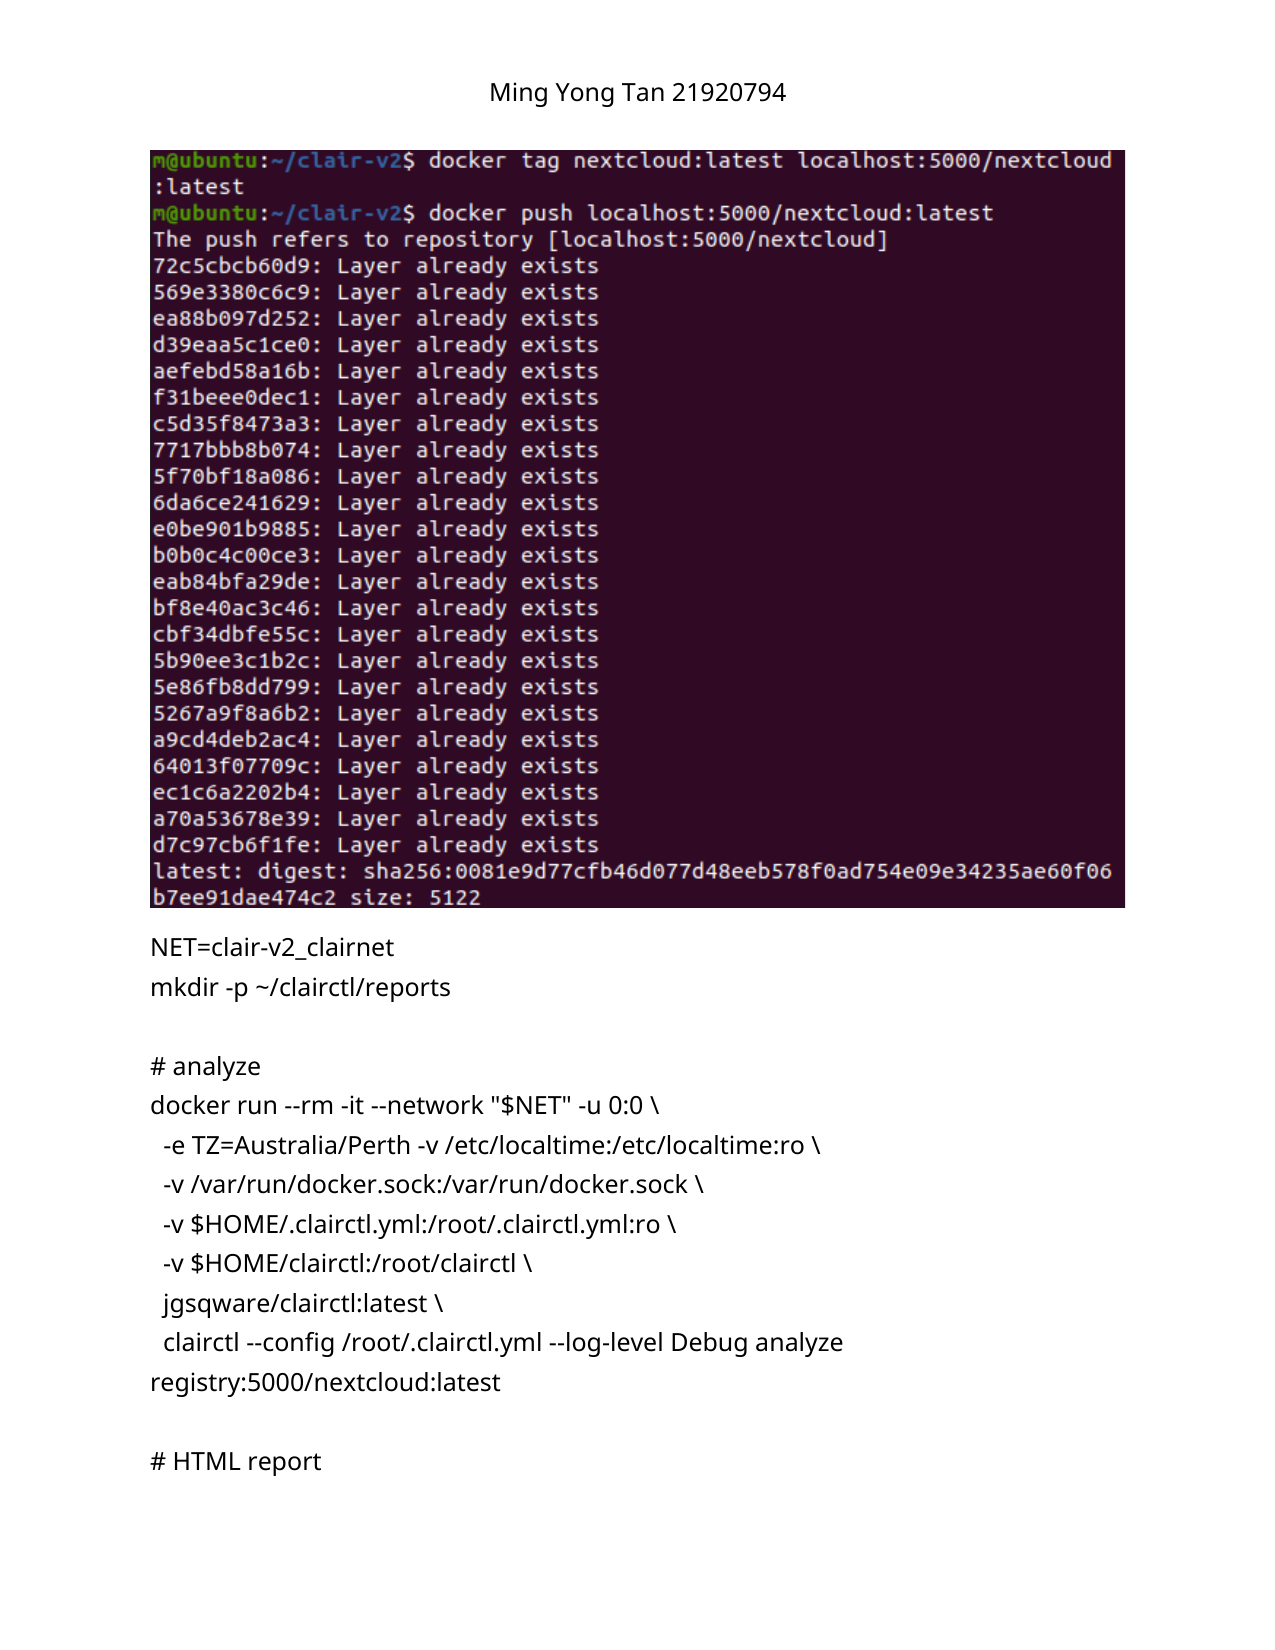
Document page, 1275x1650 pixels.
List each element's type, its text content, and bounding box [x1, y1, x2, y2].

text -v /var/run/docker.sock:/var/run/docker.sock \ [150, 1167, 1125, 1201]
text NET=clair-v2_clairnet [150, 930, 1125, 964]
text -v $HOME/.clairctl.yml:/root/.clairctl.yml:ro \ [150, 1206, 1125, 1240]
text # HTML report [150, 1443, 1125, 1477]
text jgsqware/clairctl:latest \ [150, 1285, 1125, 1319]
text mkdir -p ~/clairctl/reports [150, 969, 1125, 1003]
text -e TZ=Australia/Perth -v /etc/localtime:/etc/localtime:ro \ [150, 1127, 1125, 1161]
picture [150, 150, 1125, 908]
text -v $HOME/clairctl:/root/clairctl \ [150, 1246, 1125, 1280]
text # analyze [150, 1048, 1125, 1082]
text clairctl --config /root/.clairctl.yml --log-level Debug analyze registry:5000/nextcloud:latest [150, 1325, 1125, 1398]
text docker run --rm -it --network "$NET" -u 0:0 \ [150, 1088, 1125, 1122]
